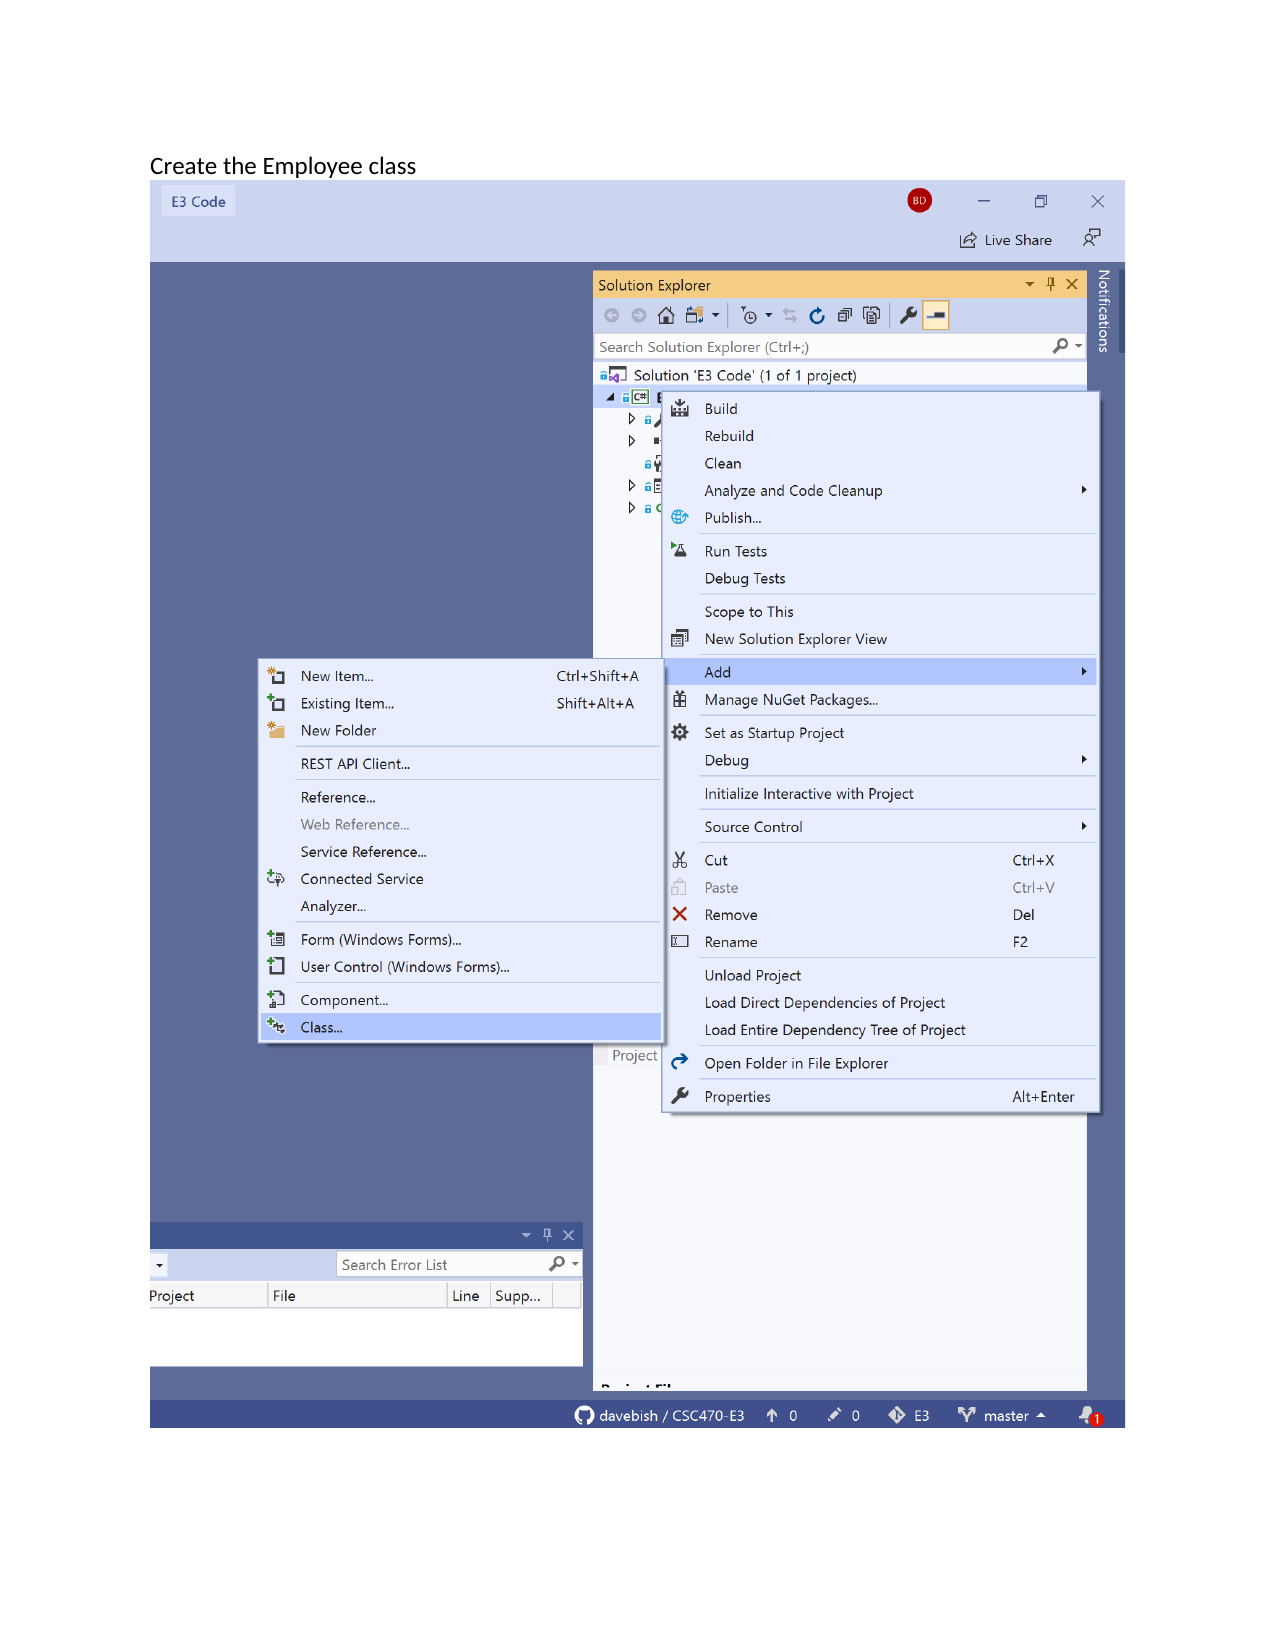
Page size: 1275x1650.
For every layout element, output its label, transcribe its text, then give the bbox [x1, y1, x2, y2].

picture [150, 180, 1125, 1428]
text Create the Employee class [150, 150, 1125, 180]
